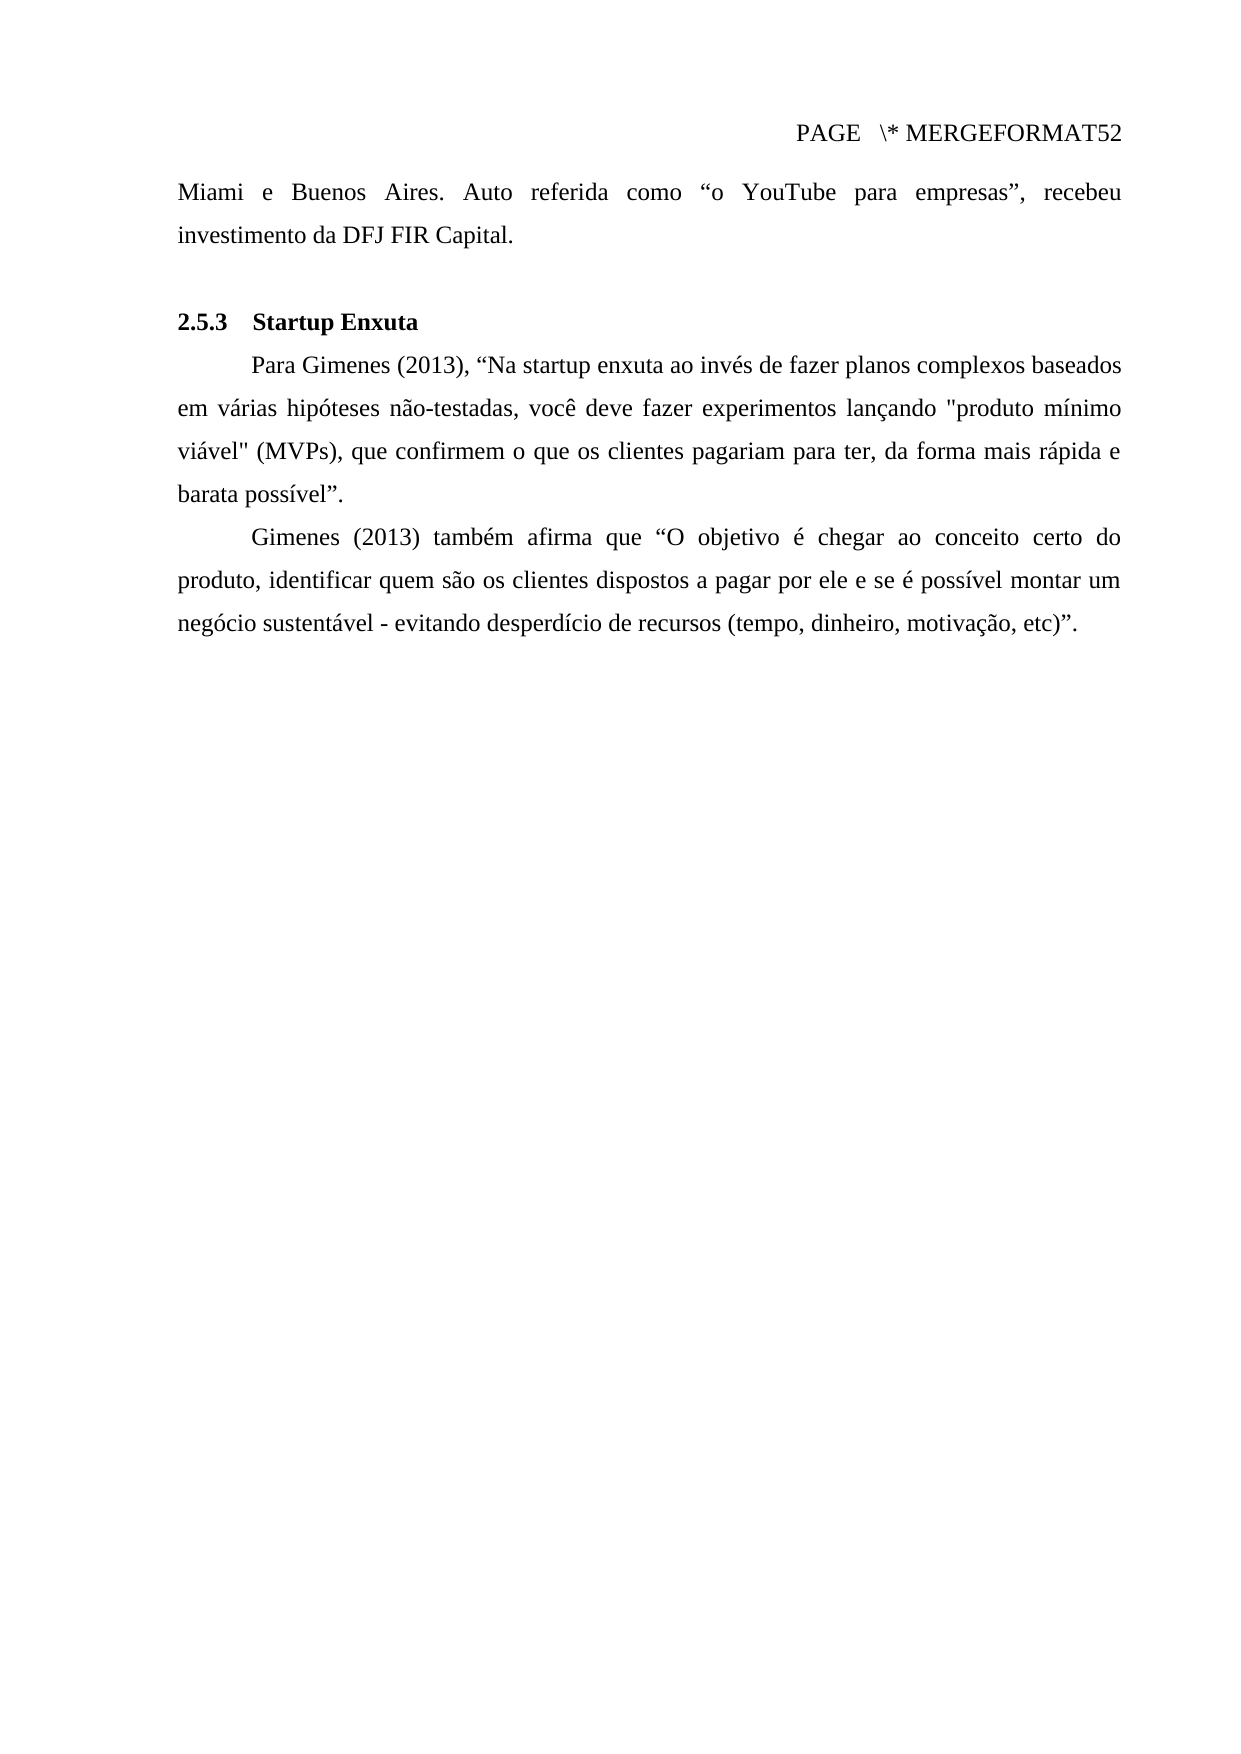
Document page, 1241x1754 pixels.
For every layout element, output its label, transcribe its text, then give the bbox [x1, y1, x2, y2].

text Gimenes (2013) também afirma que “O objetivo é chegar ao conceito certo do produto, identificar quem são os clientes dispostos a pagar por ele e se é possível montar um negócio sustentável - evitando desperdício de recursos (tempo, dinheiro, motivação, etc)”. [177, 522, 1122, 637]
text Para Gimenes (2013), “Na startup enxuta ao invés de fazer planos complexos baseados em várias hipóteses não-testadas, você deve fazer experimentos lançando "produto mínimo viável" (MVPs), que confirmem o que os clientes pagariam para ter, da forma mais rápida e barata possível”. [177, 350, 1122, 508]
subtitle Startup Enxuta [177, 307, 1122, 335]
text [177, 177, 1122, 249]
